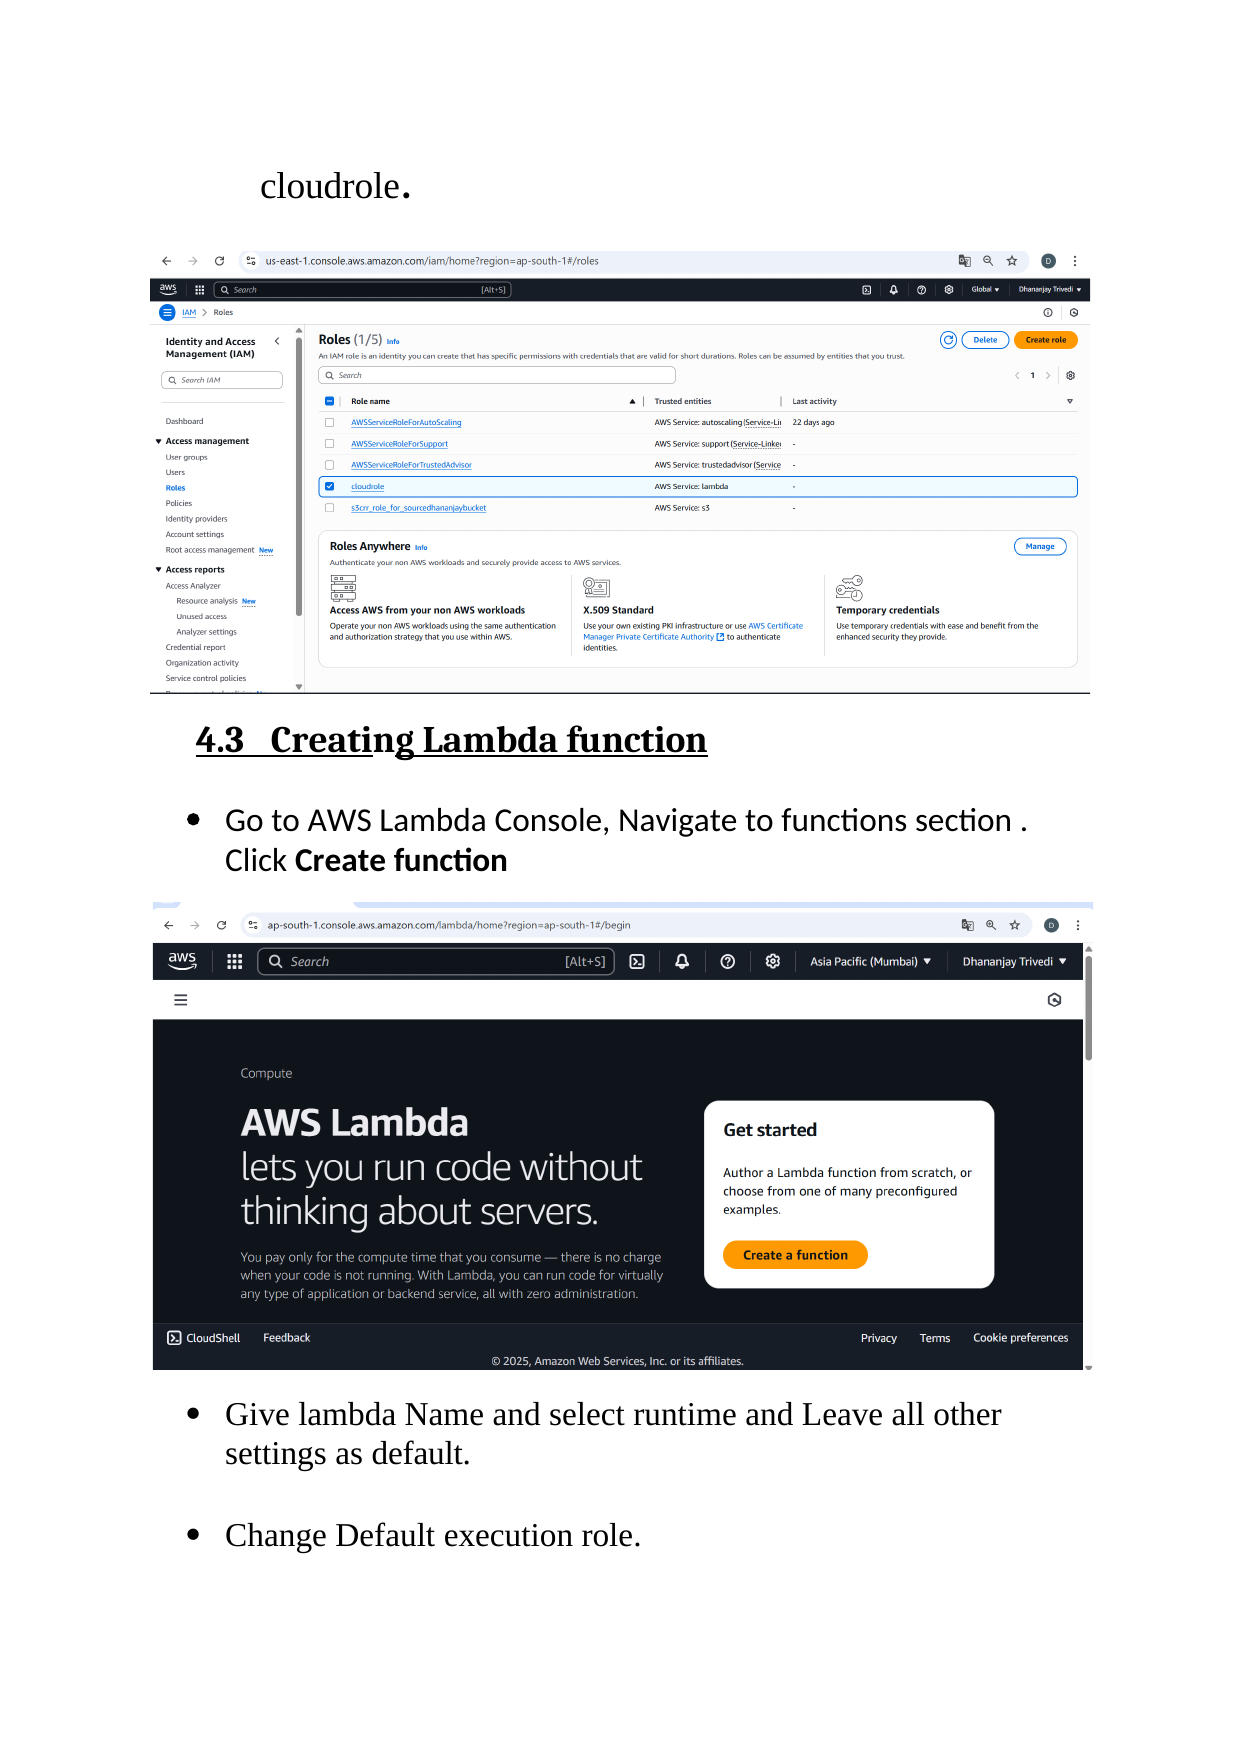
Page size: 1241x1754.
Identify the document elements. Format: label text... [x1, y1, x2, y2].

picture [150, 251, 1091, 694]
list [226, 150, 1090, 211]
picture [152, 902, 1094, 1370]
list Go to AWS Lambda Console, Navigate to functions section . Click Create function [187, 798, 1090, 880]
list Change Default execution role. [187, 1516, 1090, 1554]
subtitle Creating Lambda function [196, 719, 1090, 762]
list Give lambda Name and select runtime and Leave all other settings as default. [187, 1394, 1090, 1471]
